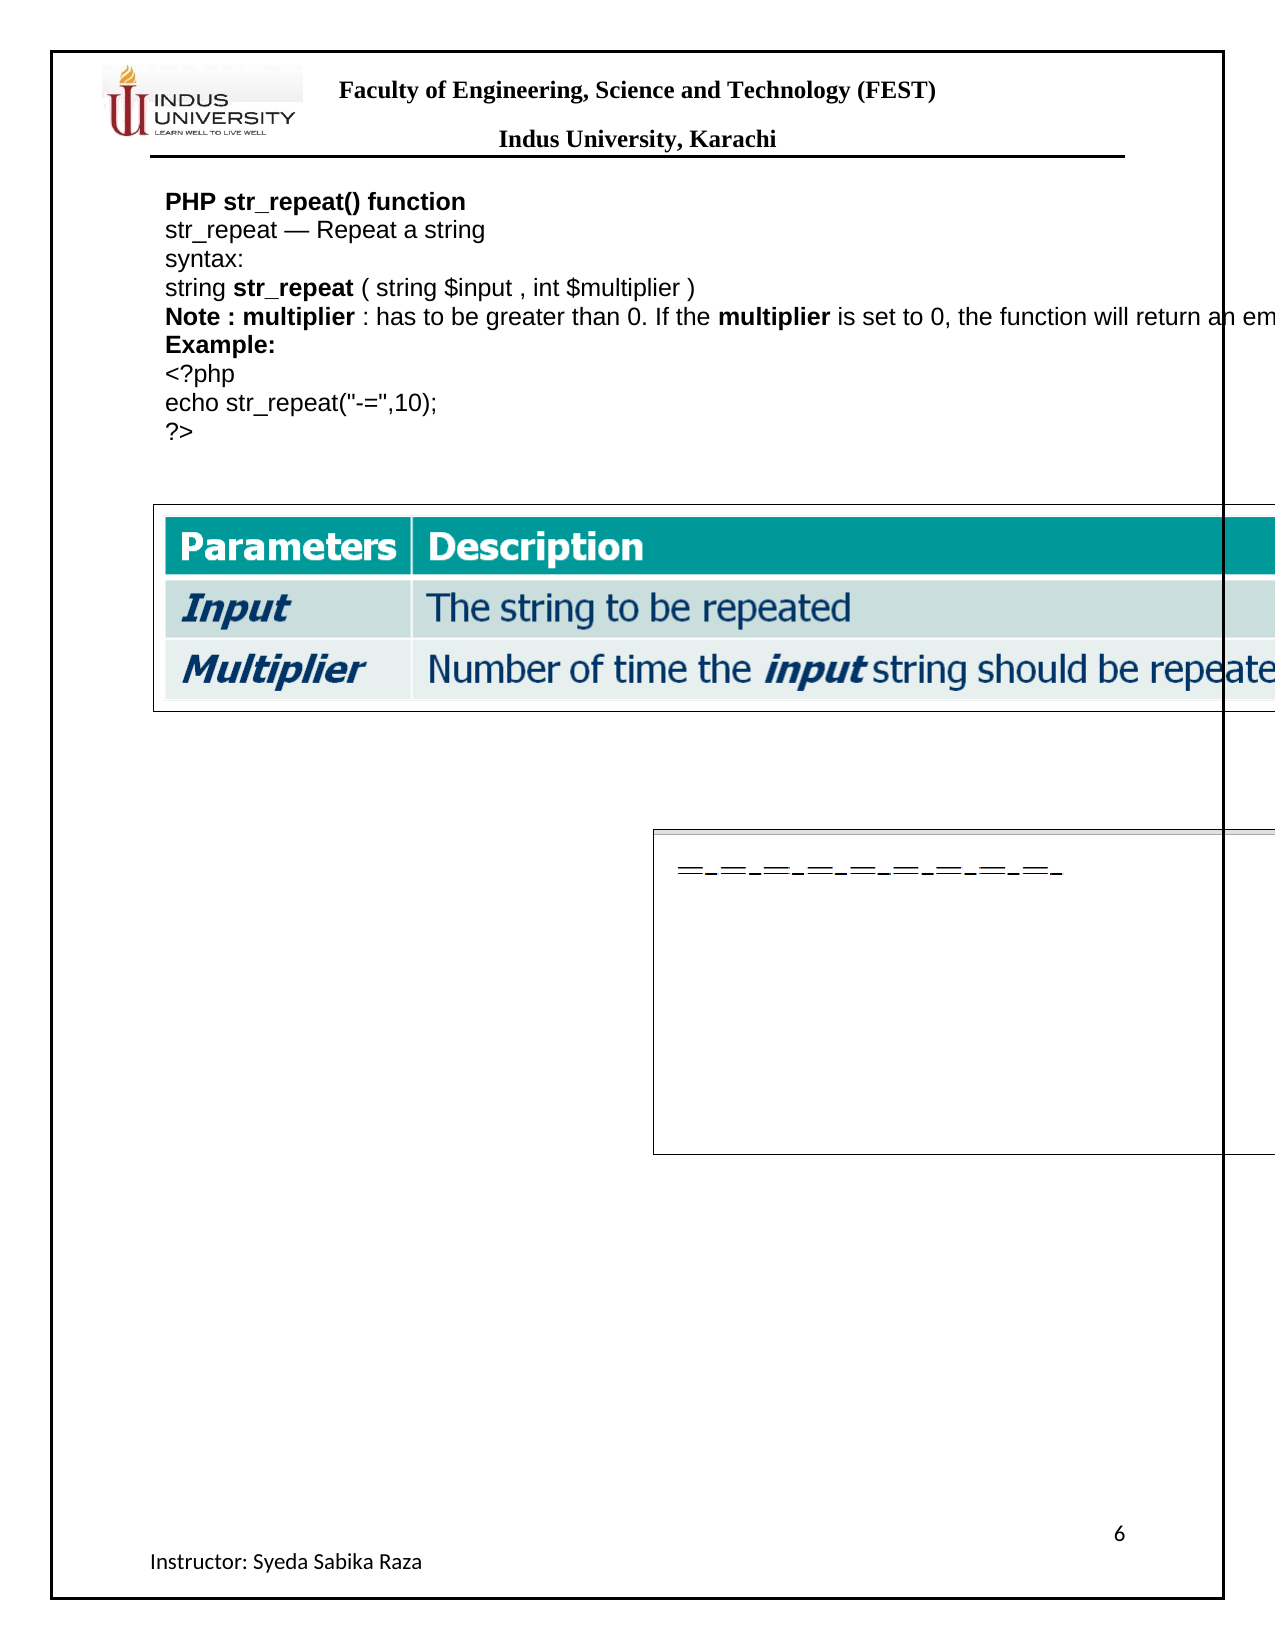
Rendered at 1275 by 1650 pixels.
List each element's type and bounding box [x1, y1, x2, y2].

picture [154, 505, 1222, 711]
picture [654, 830, 1222, 1154]
picture [1225, 505, 1275, 711]
picture [1225, 830, 1275, 1154]
picture [102, 65, 303, 141]
